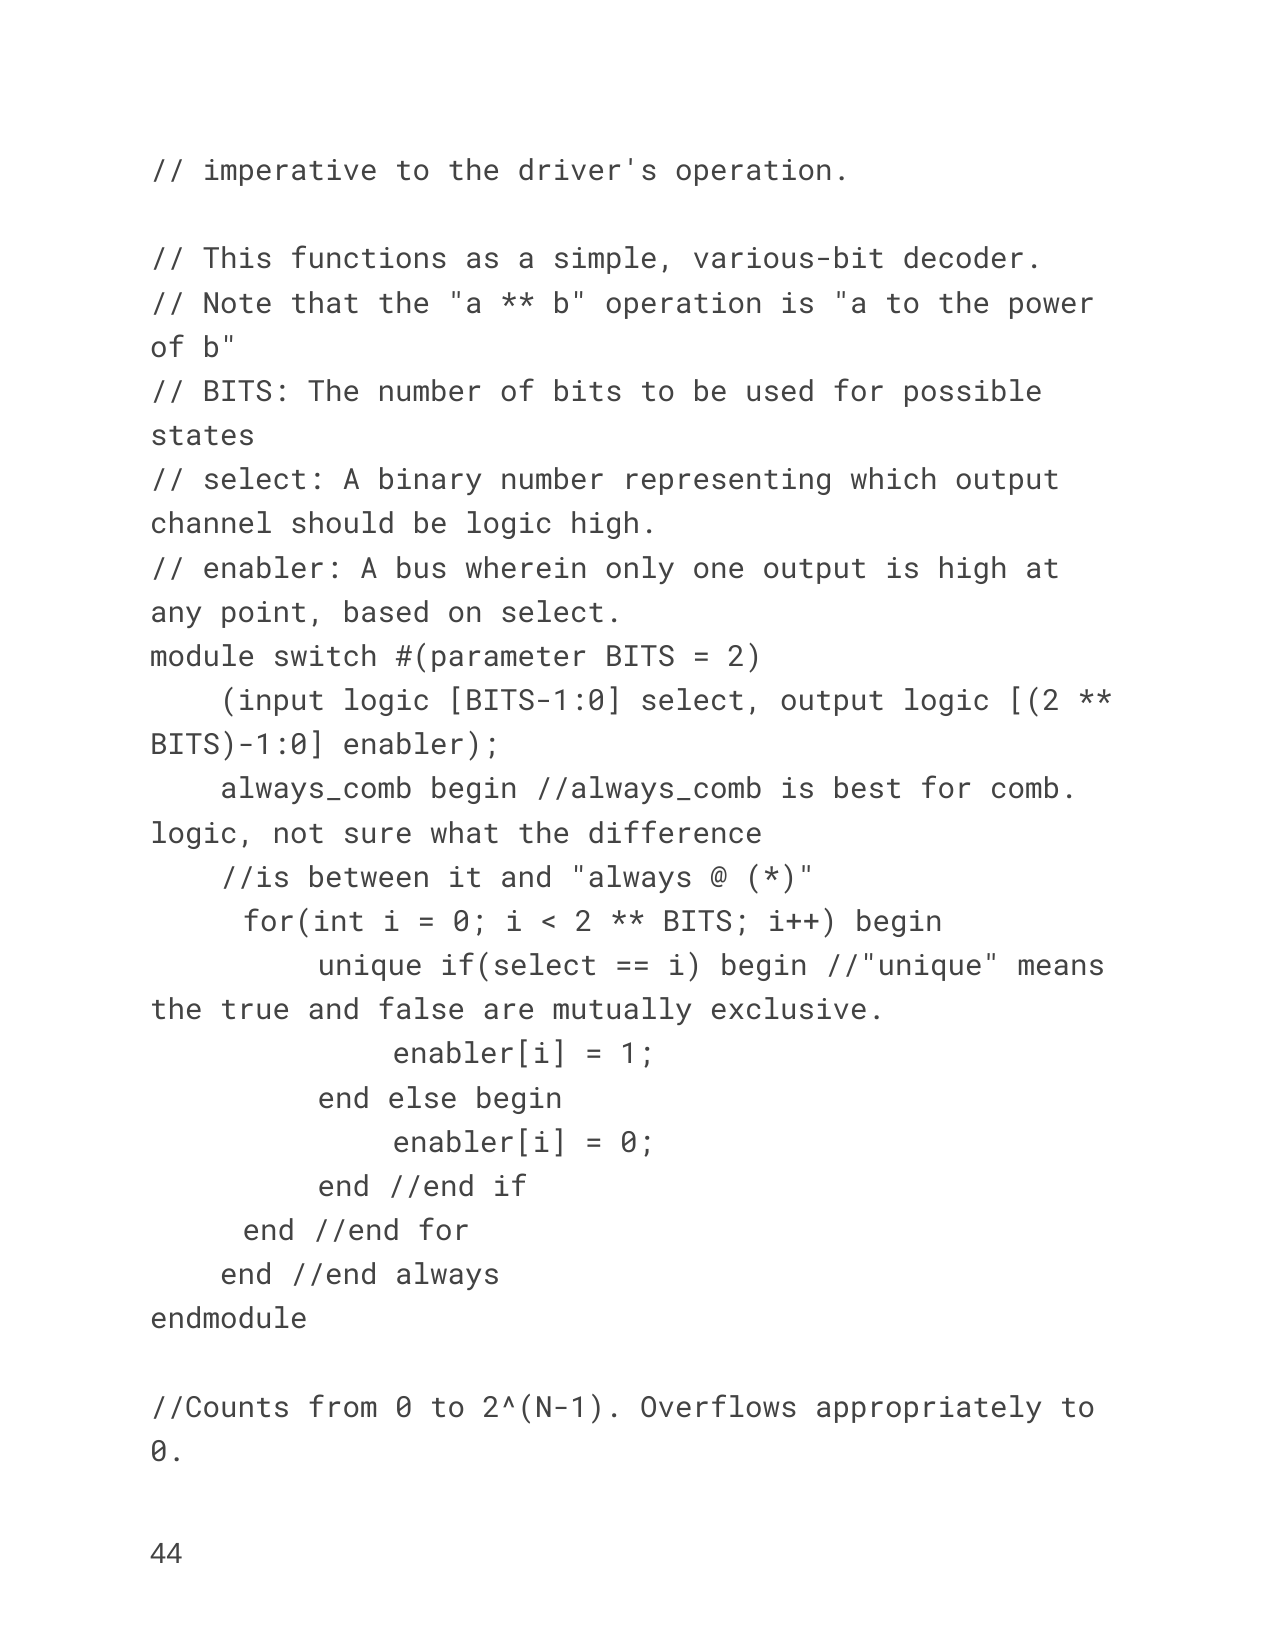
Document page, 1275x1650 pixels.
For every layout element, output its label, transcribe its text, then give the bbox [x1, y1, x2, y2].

text end else begin [150, 1077, 1125, 1116]
text // BITS: The number of bits to be used for possible states [150, 371, 1125, 453]
text //is between it and "always @ (*)" [150, 857, 1125, 895]
text // This functions as a simple, various-bit decoder. [150, 238, 1125, 277]
text unique if(select == i) begin //"unique" means the true and false are mutually exclusive. [150, 945, 1125, 1028]
text // select: A binary number representing which output channel should be logic high. [150, 459, 1125, 542]
text module switch #(parameter BITS = 2) [150, 636, 1125, 674]
text for(int i = 0; i < 2 ** BITS; i++) begin [150, 901, 1125, 939]
text //Counts from 0 to 2^(N-1). Overflows appropriately to 0. [150, 1387, 1125, 1469]
text endmodule [150, 1298, 1125, 1337]
text // imperative to the driver's operation. [150, 150, 1125, 188]
text // Note that the "a ** b" operation is "a to the power of b" [150, 282, 1125, 365]
text end //end always [150, 1254, 1125, 1293]
text // enabler: A bus wherein only one output is high at any point, based on select. [150, 547, 1125, 630]
text (input logic [BITS-1:0] select, output logic [(2 ** BITS)-1:0] enabler); [150, 680, 1125, 763]
text end //end if [150, 1166, 1125, 1204]
text enabler[i] = 0; [150, 1122, 1125, 1160]
text always_comb begin //always_comb is best for comb. logic, not sure what the difference [150, 768, 1125, 851]
text end //end for [150, 1210, 1125, 1248]
text enabler[i] = 1; [150, 1033, 1125, 1072]
